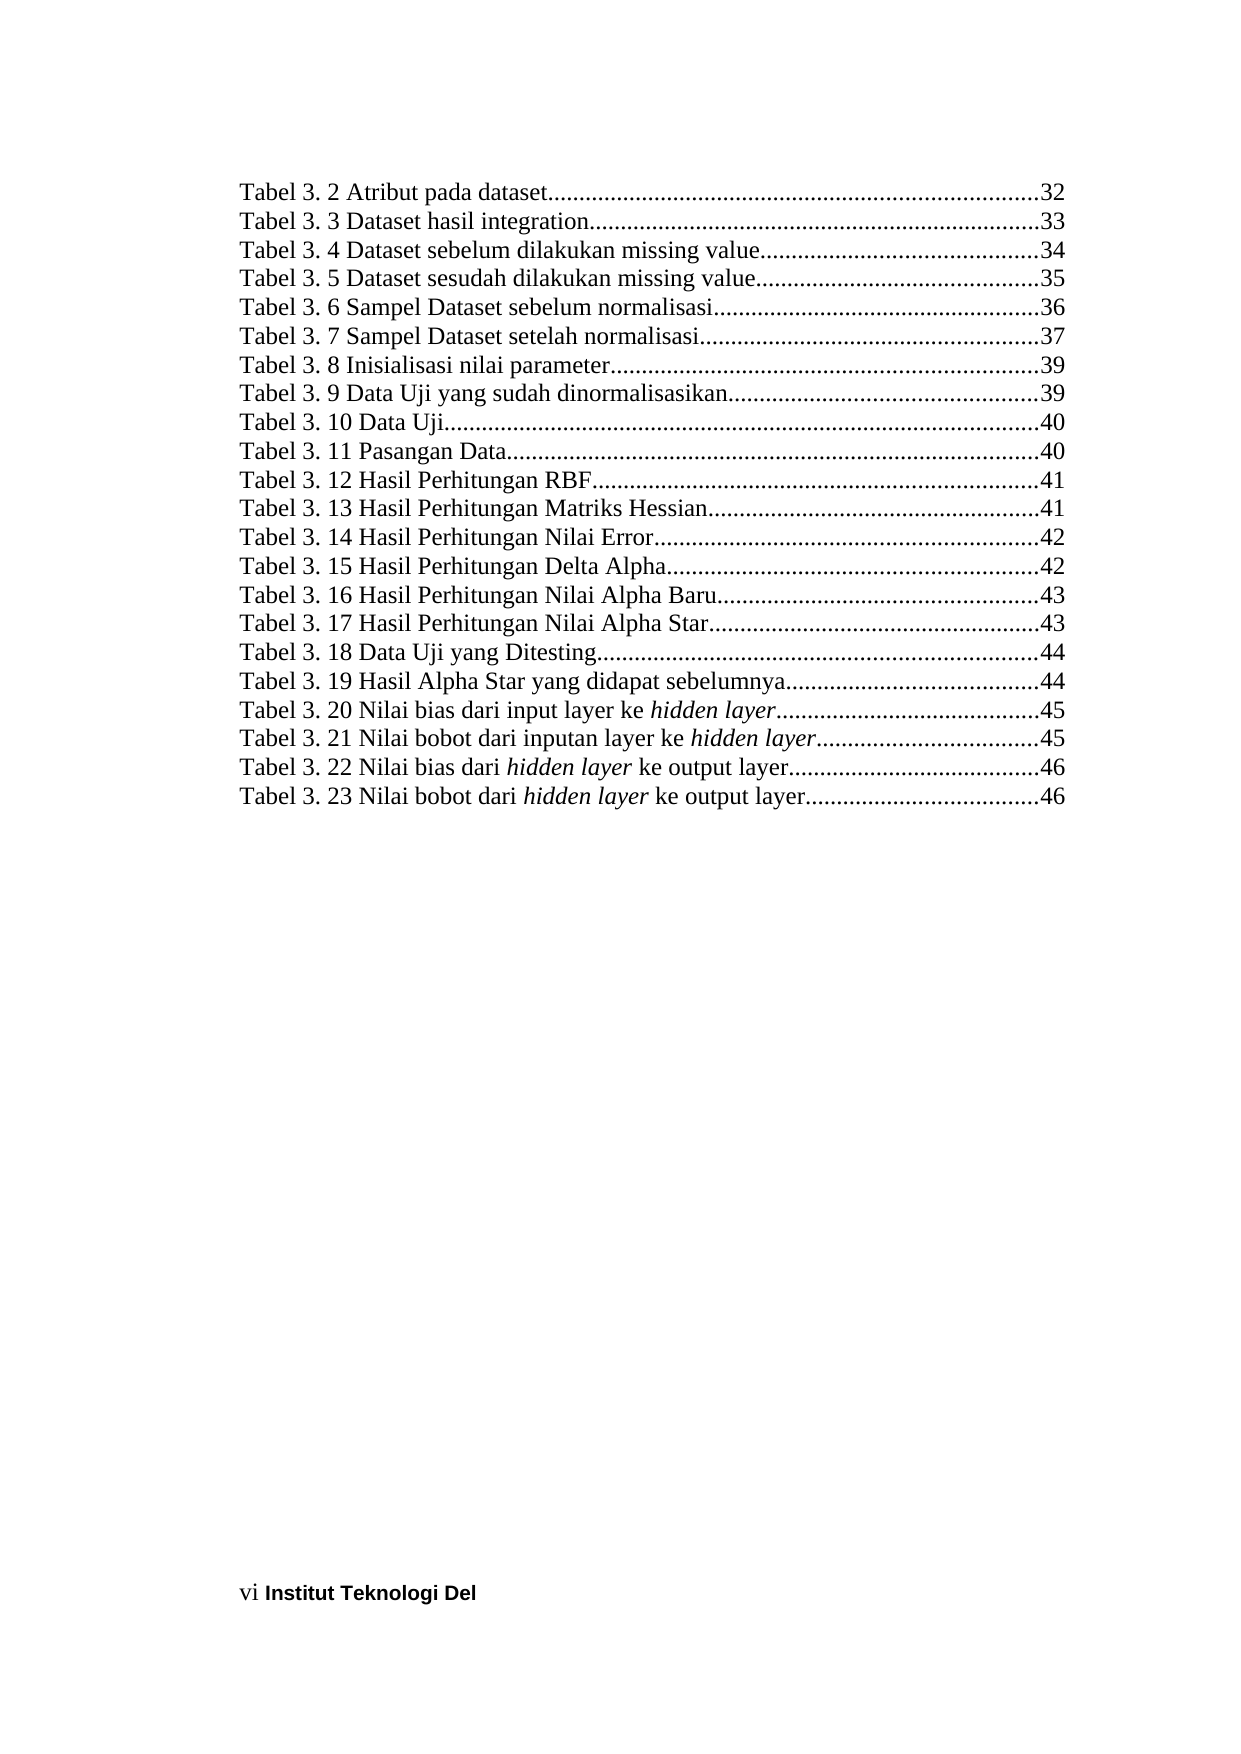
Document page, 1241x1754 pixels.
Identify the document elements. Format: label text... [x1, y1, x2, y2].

text Tabel 3. 7 Sampel Dataset setelah normalisasi 37 [239, 321, 1063, 350]
text Tabel 3. 20 Nilai bias dari input layer ke hidden layer 45 [239, 695, 1063, 723]
text Tabel 3. 4 Dataset sebelum dilakukan missing value 34 [239, 235, 1063, 263]
text Tabel 3. 12 Hasil Perhitungan RBF 41 [239, 465, 1063, 493]
text Tabel 3. 9 Data Uji yang sudah dinormalisasikan 39 [239, 378, 1063, 407]
text Tabel 3. 17 Hasil Perhitungan Nilai Alpha Star 43 [239, 608, 1063, 637]
text Tabel 3. 13 Hasil Perhitungan Matriks Hessian 41 [239, 493, 1063, 522]
text Tabel 3. 5 Dataset sesudah dilakukan missing value 35 [239, 263, 1063, 292]
text Tabel 3. 16 Hasil Perhitungan Nilai Alpha Baru 43 [239, 580, 1063, 608]
text Tabel 3. 15 Hasil Perhitungan Delta Alpha 42 [239, 551, 1063, 580]
text Tabel 3. 18 Data Uji yang Ditesting 44 [239, 637, 1063, 666]
text Tabel 3. 11 Pasangan Data 40 [239, 436, 1063, 465]
text Tabel 3. 6 Sampel Dataset sebelum normalisasi 36 [239, 292, 1063, 321]
text Tabel 3. 2 Atribut pada dataset 32 [239, 177, 1063, 206]
text Tabel 3. 10 Data Uji 40 [239, 407, 1063, 436]
text Tabel 3. 19 Hasil Alpha Star yang didapat sebelumnya 44 [239, 666, 1063, 695]
text Tabel 3. 22 Nilai bias dari hidden layer ke output layer 46 [239, 752, 1063, 781]
text Tabel 3. 14 Hasil Perhitungan Nilai Error 42 [239, 522, 1063, 551]
text Tabel 3. 3 Dataset hasil integration 33 [239, 206, 1063, 235]
text Tabel 3. 23 Nilai bobot dari hidden layer ke output layer 46 [239, 781, 1063, 810]
text Tabel 3. 21 Nilai bobot dari inputan layer ke hidden layer 45 [239, 723, 1063, 752]
text Tabel 3. 8 Inisialisasi nilai parameter 39 [239, 350, 1063, 378]
